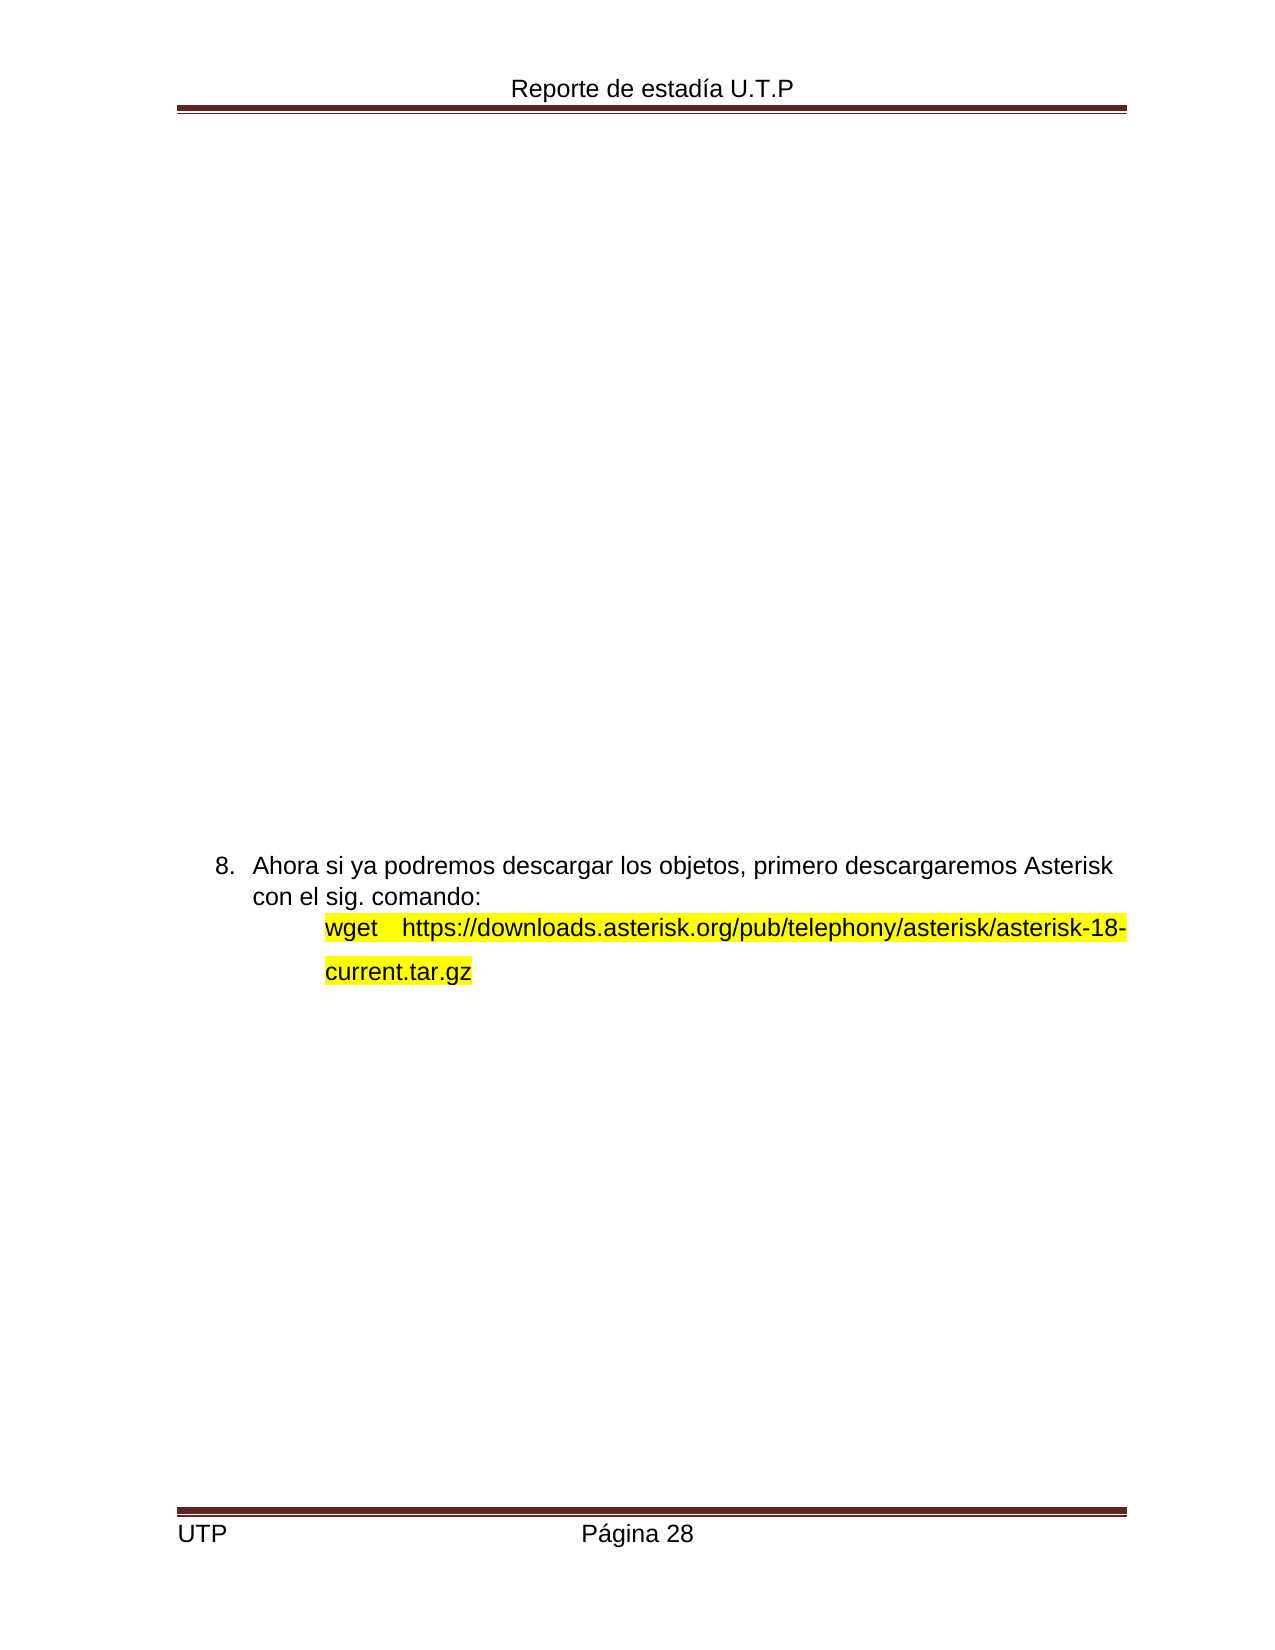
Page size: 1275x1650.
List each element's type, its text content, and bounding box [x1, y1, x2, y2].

list Ahora si ya podremos descargar los objetos, primero descargaremos Asterisk con el sig. comando: [215, 851, 1127, 911]
list wget https://downloads.asterisk.org/pub/telephony/asterisk/asterisk-18-current.tar.gz [325, 942, 1127, 985]
